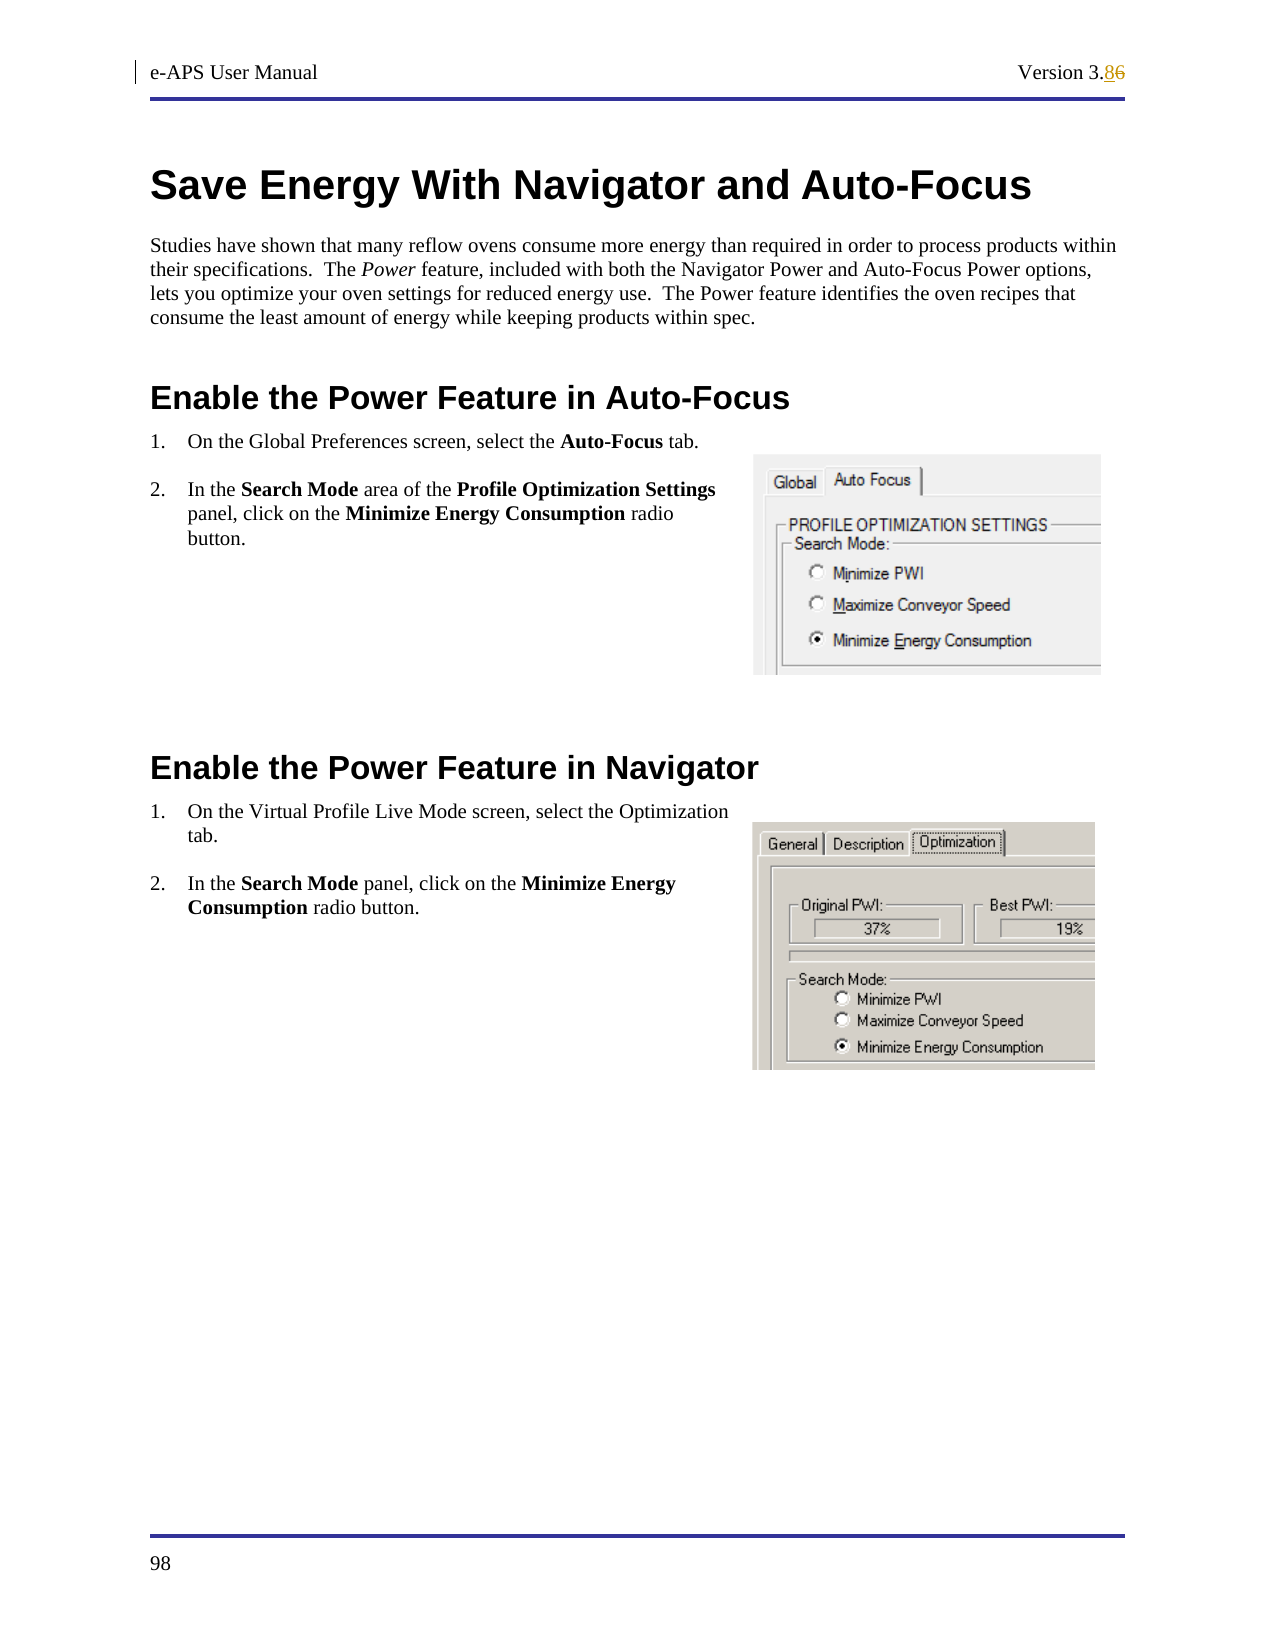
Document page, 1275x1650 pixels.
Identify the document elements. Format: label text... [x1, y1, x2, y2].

subtitle Enable the Power Feature in Navigator [150, 748, 1125, 786]
picture [752, 822, 1095, 1070]
picture [752, 453, 1101, 675]
subtitle Enable the Power Feature in Auto-Focus [150, 378, 1125, 417]
table_header [741, 799, 1114, 1094]
table_header [741, 429, 1114, 699]
subtitle Save Energy With Navigator and Auto-Focus [150, 160, 1125, 208]
table_header On the Virtual Profile Live Mode screen, select the Optimization tab. In the Search Mode panel, click on the Minimize Energy Consumption radio button. [139, 799, 741, 1094]
table_header On the Global Preferences screen, select the Auto-Focus tab. In the Search Mode area of the Profile Optimization Settings panel, click on the Minimize Energy Consumption radio button. [139, 429, 741, 699]
text Studies have shown that many reflow ovens consume more energy than required in order to process products within their specifications. The Power feature, included with both the Navigator Power and Auto-Focus Power options, lets you optimize your oven settings for reduced energy use. The Power feature identifies the oven recipes that consume the least amount of energy while keeping products within spec. [150, 233, 1125, 329]
